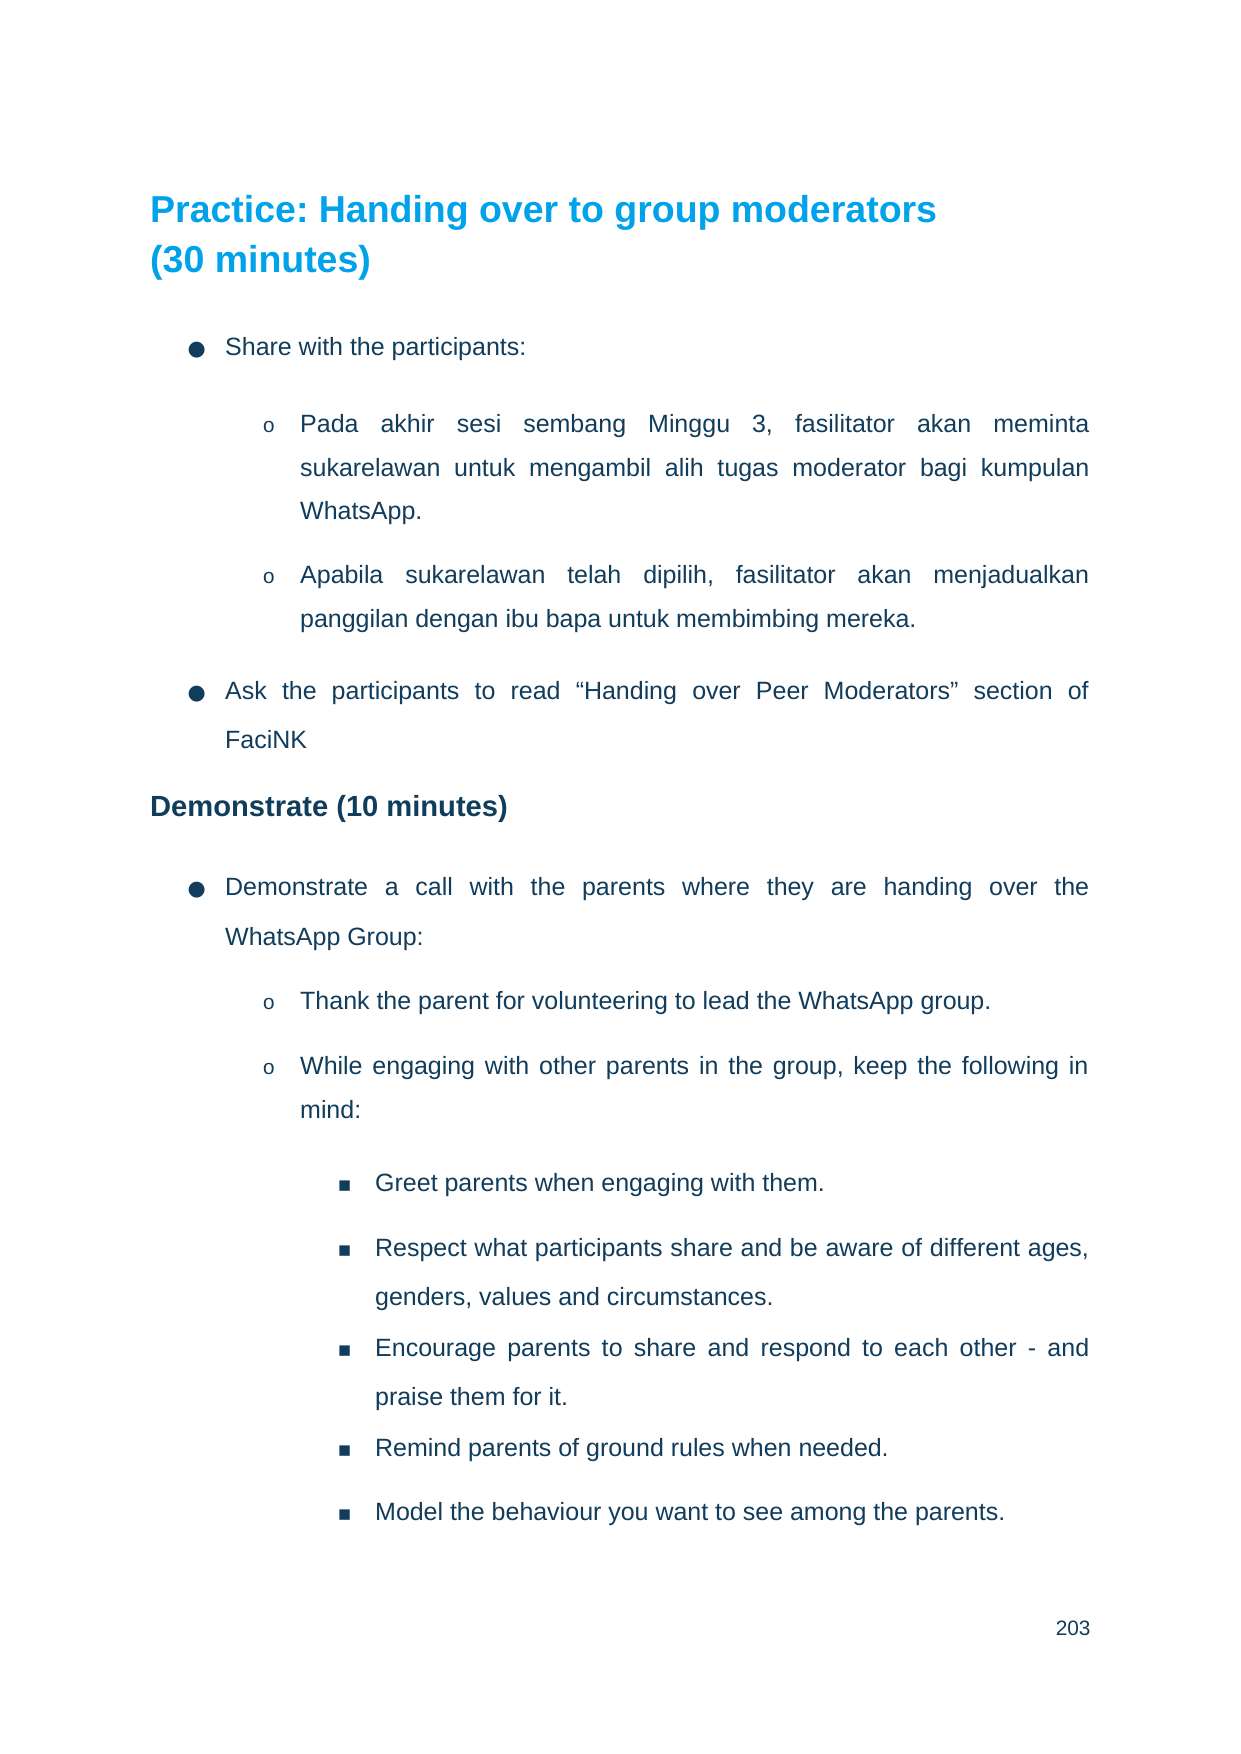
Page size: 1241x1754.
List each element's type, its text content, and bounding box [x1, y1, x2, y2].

list Model the behaviour you want to see among the parents. [337, 1489, 1090, 1532]
list Share with the participants: [187, 324, 1090, 367]
list Ask the participants to read “Handing over Peer Moderators” section of FaciNK [187, 668, 1090, 754]
subtitle Demonstrate (10 minutes) [150, 789, 1090, 823]
list Respect what participants share and be aware of different ages, genders, values and circumstances. [337, 1225, 1090, 1311]
subtitle Practice: Handing over to group moderators (30 minutes) [150, 187, 1090, 280]
list Apabila sukarelawan telah dipilih, fasilitator akan menjadualkan panggilan dengan ibu bapa untuk membimbing mereka. [262, 560, 1090, 633]
list Thank the parent for volunteering to lead the WhatsApp group. [262, 986, 1090, 1015]
list Encourage parents to share and respond to each other - and praise them for it. [337, 1325, 1090, 1411]
list Pada akhir sesi sembang Minggu 3, fasilitator akan meminta sukarelawan untuk mengambil alih tugas moderator bagi kumpulan WhatsApp. [262, 409, 1090, 525]
list While engaging with other parents in the group, keep the following in mind: [262, 1051, 1090, 1124]
list Demonstrate a call with the parents where they are handing over the WhatsApp Group: [187, 864, 1090, 950]
list Remind parents of ground rules when needed. [337, 1426, 1090, 1468]
list Greet parents when engaging with them. [337, 1161, 1090, 1204]
